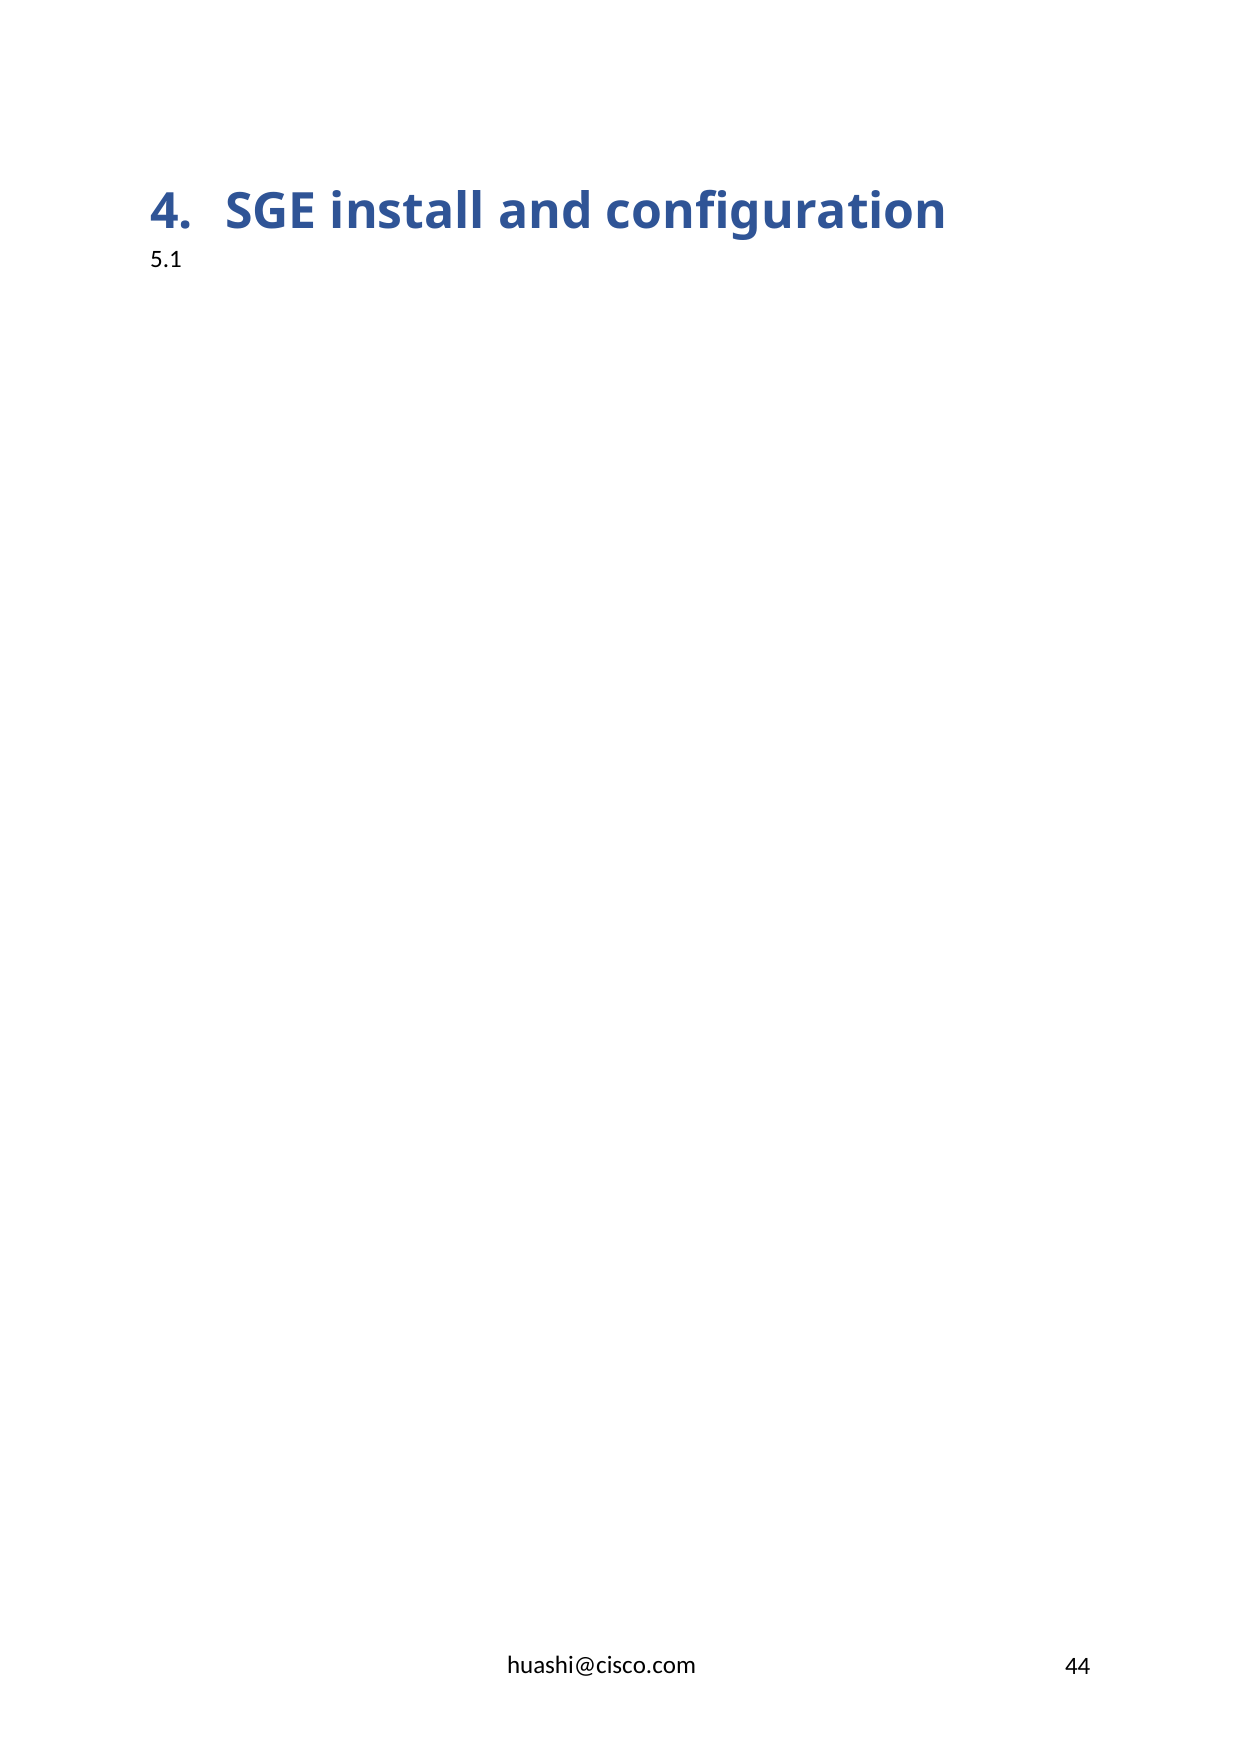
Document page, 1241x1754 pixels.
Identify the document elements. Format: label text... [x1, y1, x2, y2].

text 5.1 [150, 243, 1090, 274]
subtitle SGE install and configuration [150, 175, 1090, 243]
